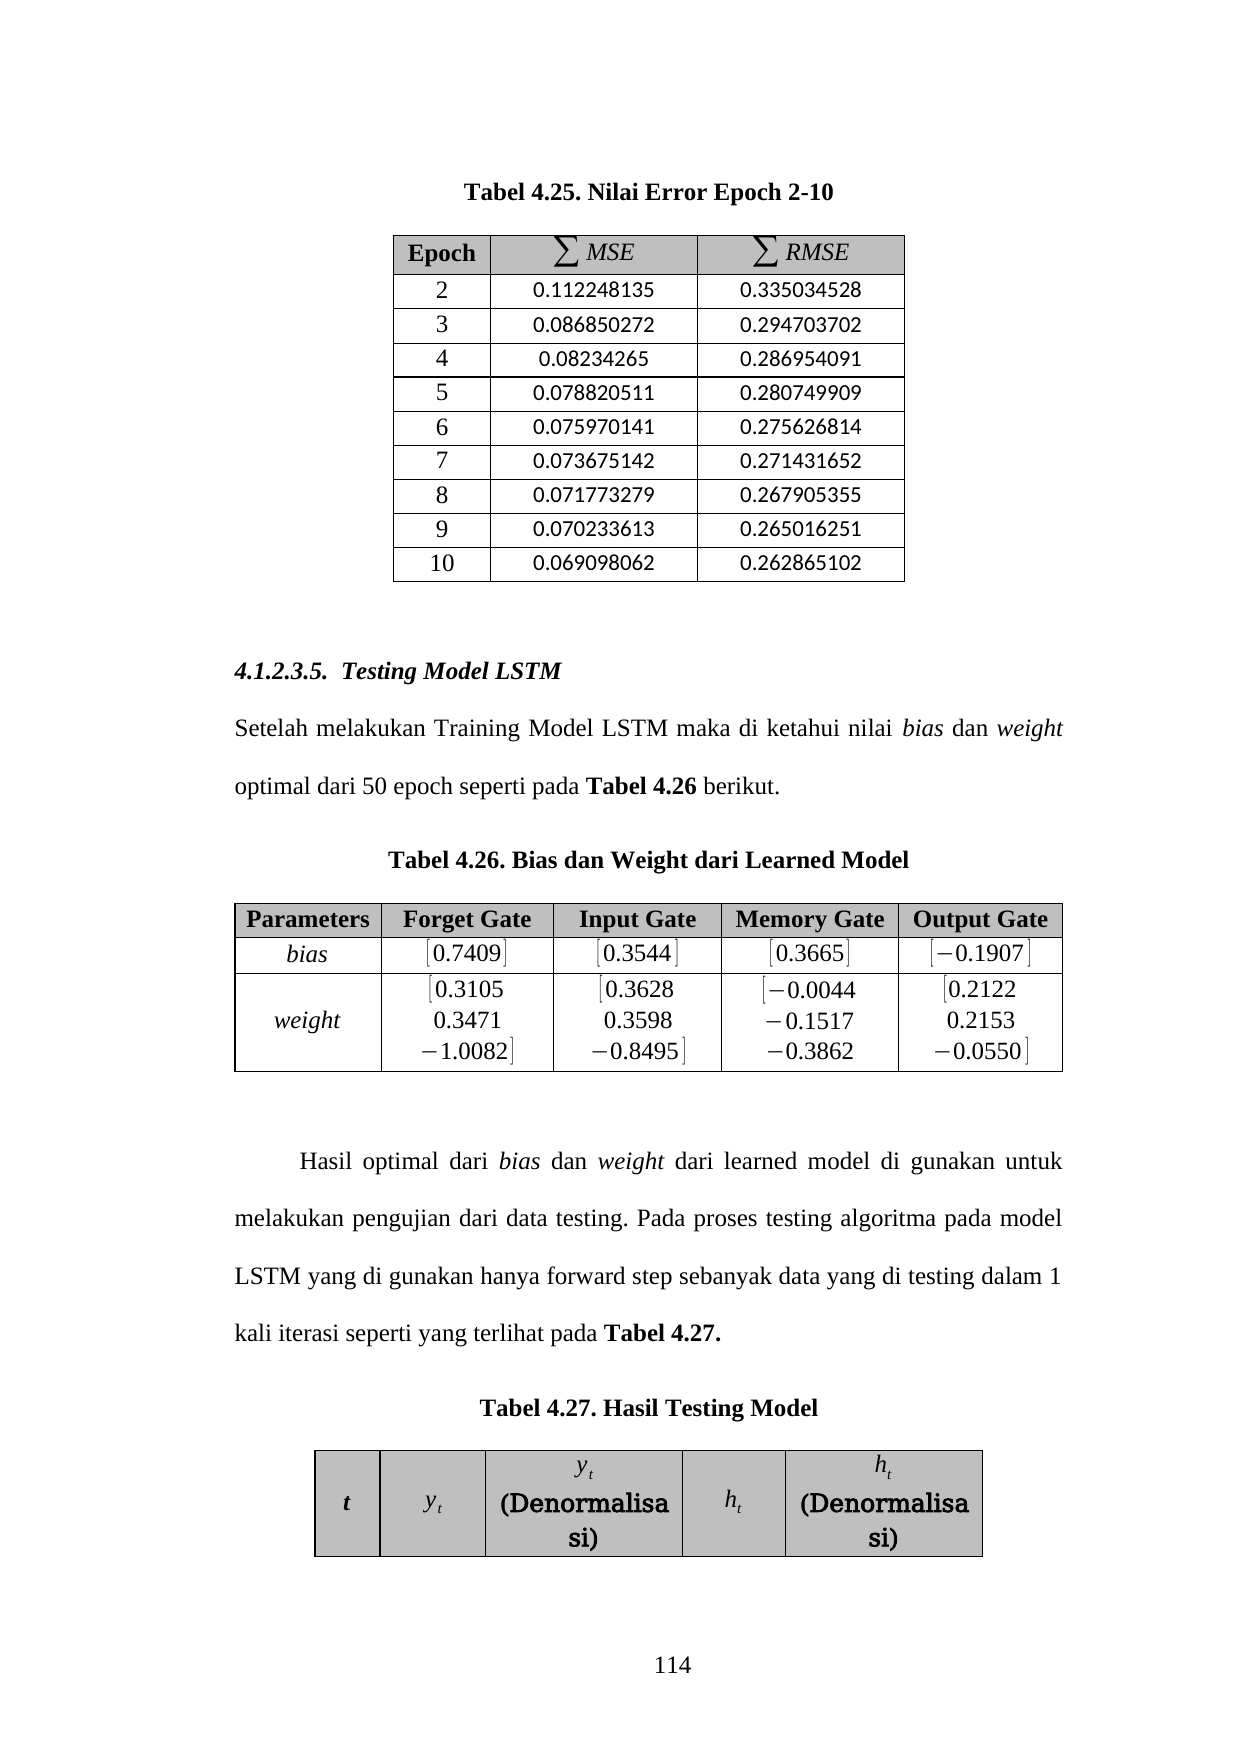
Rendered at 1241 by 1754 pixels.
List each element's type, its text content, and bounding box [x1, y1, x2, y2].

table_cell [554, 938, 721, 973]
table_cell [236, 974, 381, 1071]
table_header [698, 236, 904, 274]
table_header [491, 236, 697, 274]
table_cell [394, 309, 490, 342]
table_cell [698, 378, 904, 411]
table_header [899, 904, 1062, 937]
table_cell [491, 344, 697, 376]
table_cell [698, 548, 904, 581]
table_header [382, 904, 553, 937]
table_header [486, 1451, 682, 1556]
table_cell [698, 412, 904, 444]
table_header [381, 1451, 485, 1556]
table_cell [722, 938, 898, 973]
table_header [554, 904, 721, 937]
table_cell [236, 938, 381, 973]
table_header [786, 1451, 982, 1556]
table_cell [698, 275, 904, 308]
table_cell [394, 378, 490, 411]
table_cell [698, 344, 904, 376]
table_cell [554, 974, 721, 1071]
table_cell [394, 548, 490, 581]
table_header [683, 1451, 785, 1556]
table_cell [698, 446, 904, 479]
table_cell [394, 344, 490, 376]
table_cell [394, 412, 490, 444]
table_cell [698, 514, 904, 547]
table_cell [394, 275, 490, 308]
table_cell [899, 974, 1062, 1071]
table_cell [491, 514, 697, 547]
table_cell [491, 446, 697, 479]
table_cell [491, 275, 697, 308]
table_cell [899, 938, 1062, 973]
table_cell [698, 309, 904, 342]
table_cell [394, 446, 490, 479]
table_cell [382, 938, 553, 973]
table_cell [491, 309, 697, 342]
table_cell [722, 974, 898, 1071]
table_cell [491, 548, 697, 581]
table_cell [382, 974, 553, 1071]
subtitle Testing Model LSTM [234, 656, 1063, 685]
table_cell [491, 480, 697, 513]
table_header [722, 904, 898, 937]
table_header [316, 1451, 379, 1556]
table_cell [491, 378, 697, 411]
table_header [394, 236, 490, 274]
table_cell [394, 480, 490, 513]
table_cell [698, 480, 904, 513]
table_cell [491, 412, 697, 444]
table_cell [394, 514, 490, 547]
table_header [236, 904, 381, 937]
